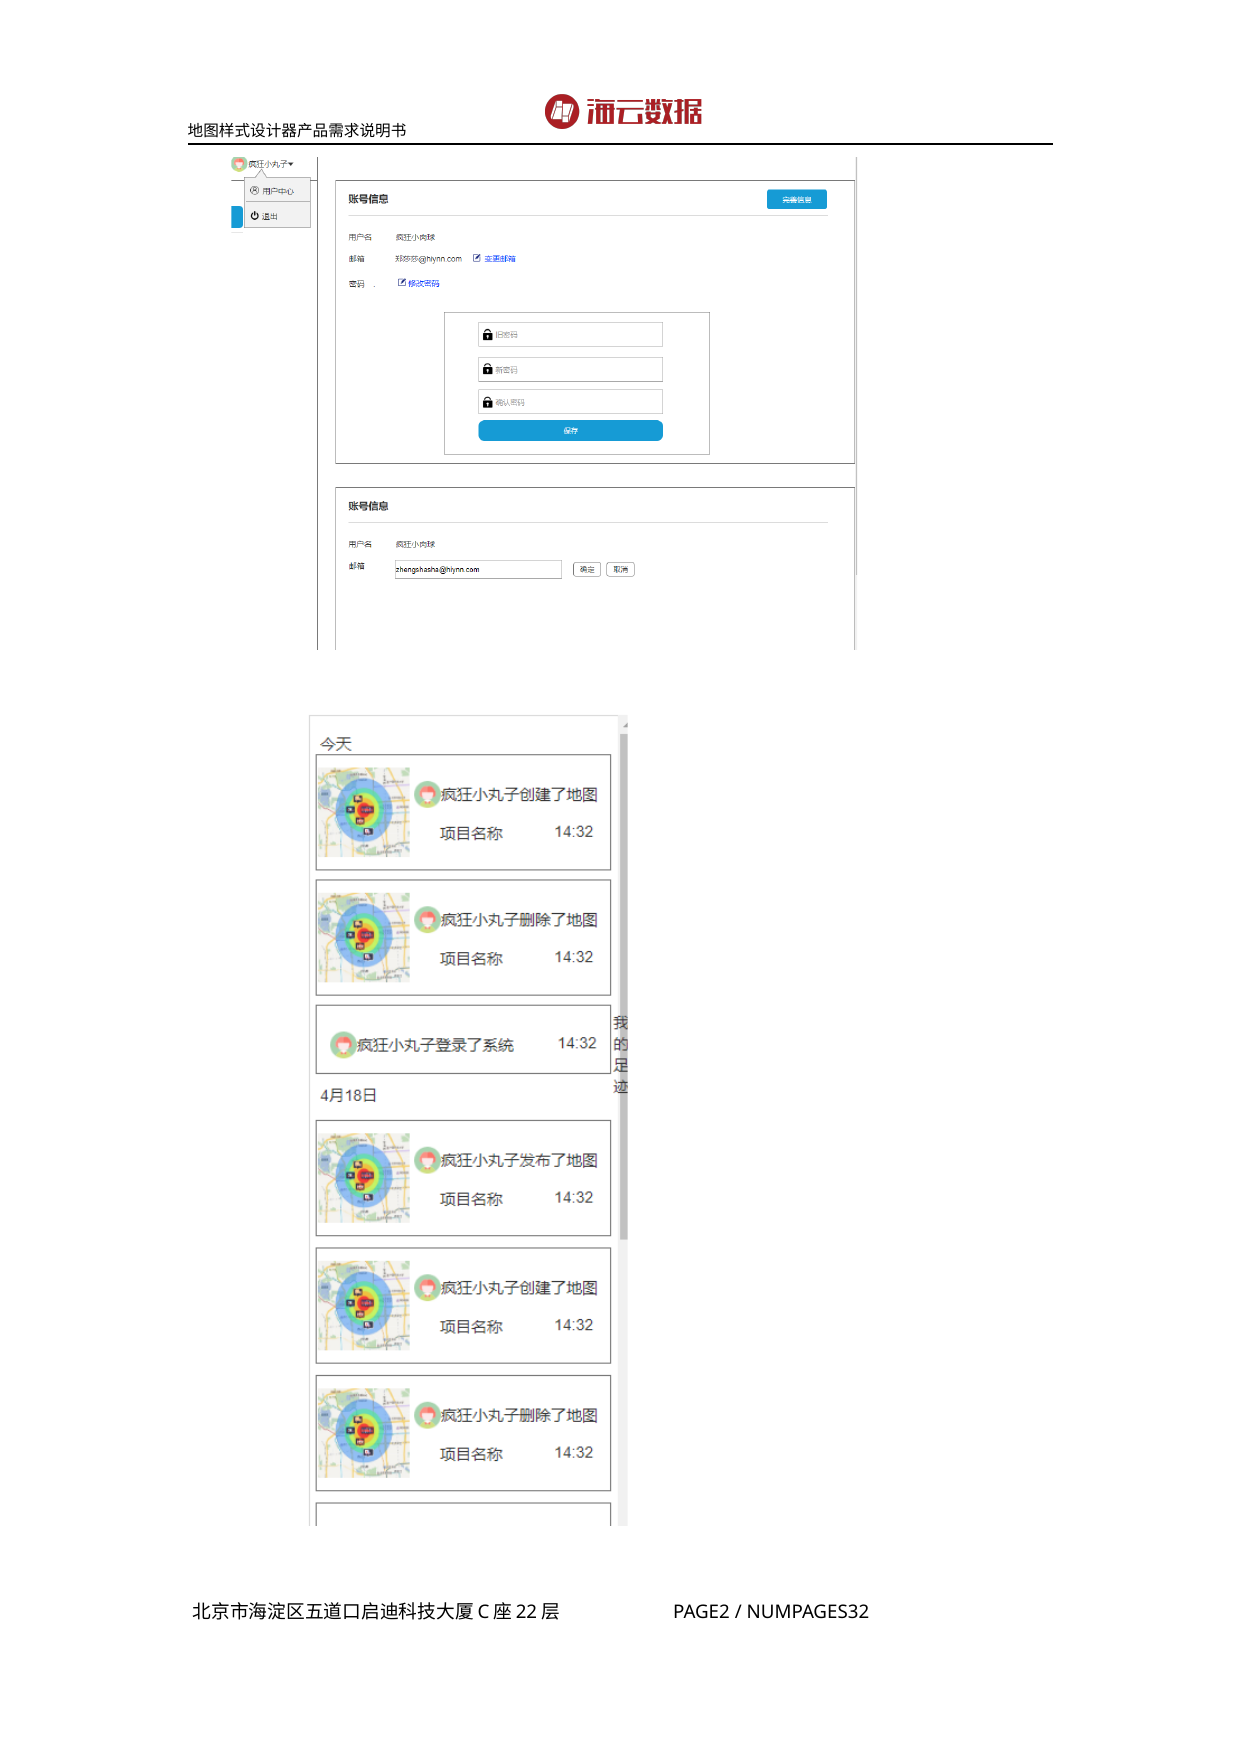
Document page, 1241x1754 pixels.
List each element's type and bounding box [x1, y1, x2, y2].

picture [231, 157, 858, 650]
picture [536, 88, 713, 137]
picture [281, 677, 628, 1526]
